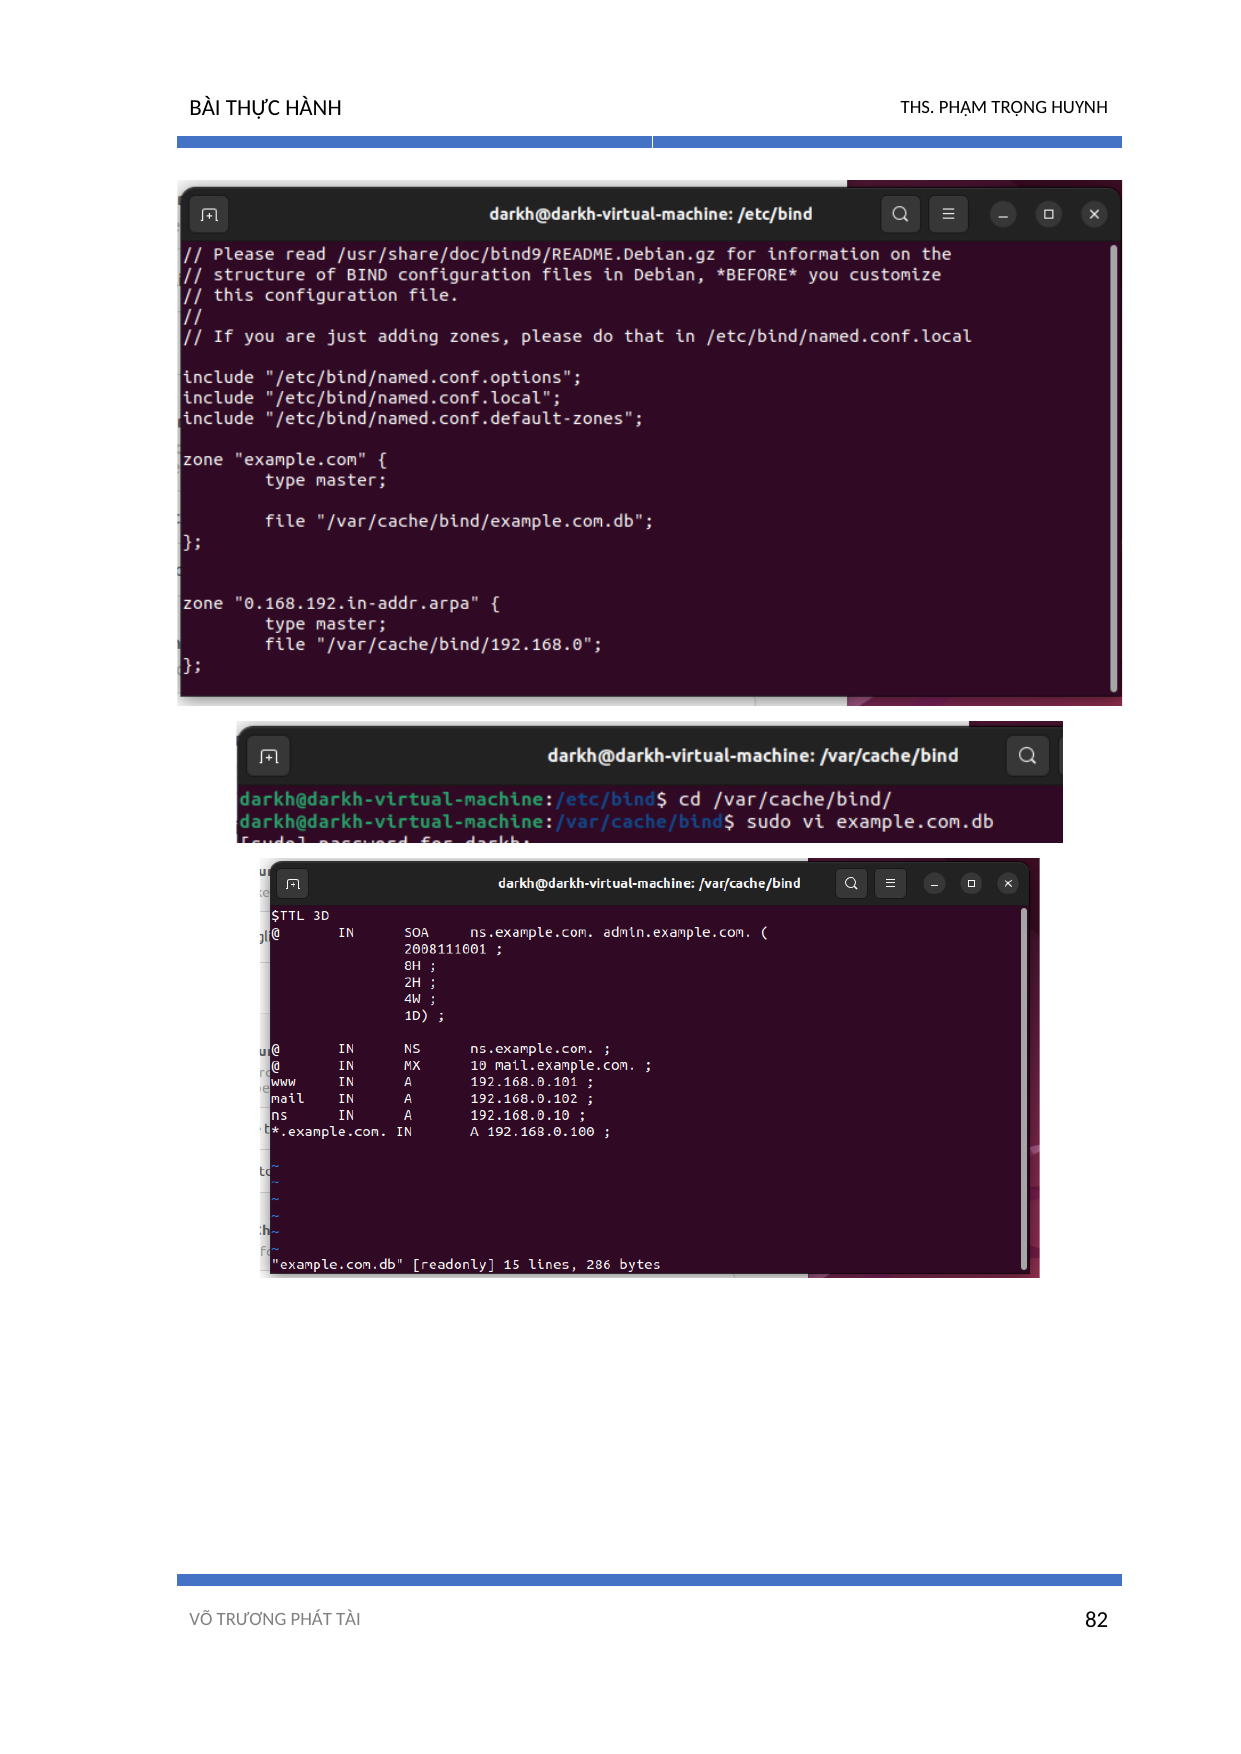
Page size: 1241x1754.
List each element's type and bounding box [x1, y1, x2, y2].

picture [236, 721, 1063, 843]
picture [259, 858, 1040, 1278]
picture [177, 180, 1123, 706]
